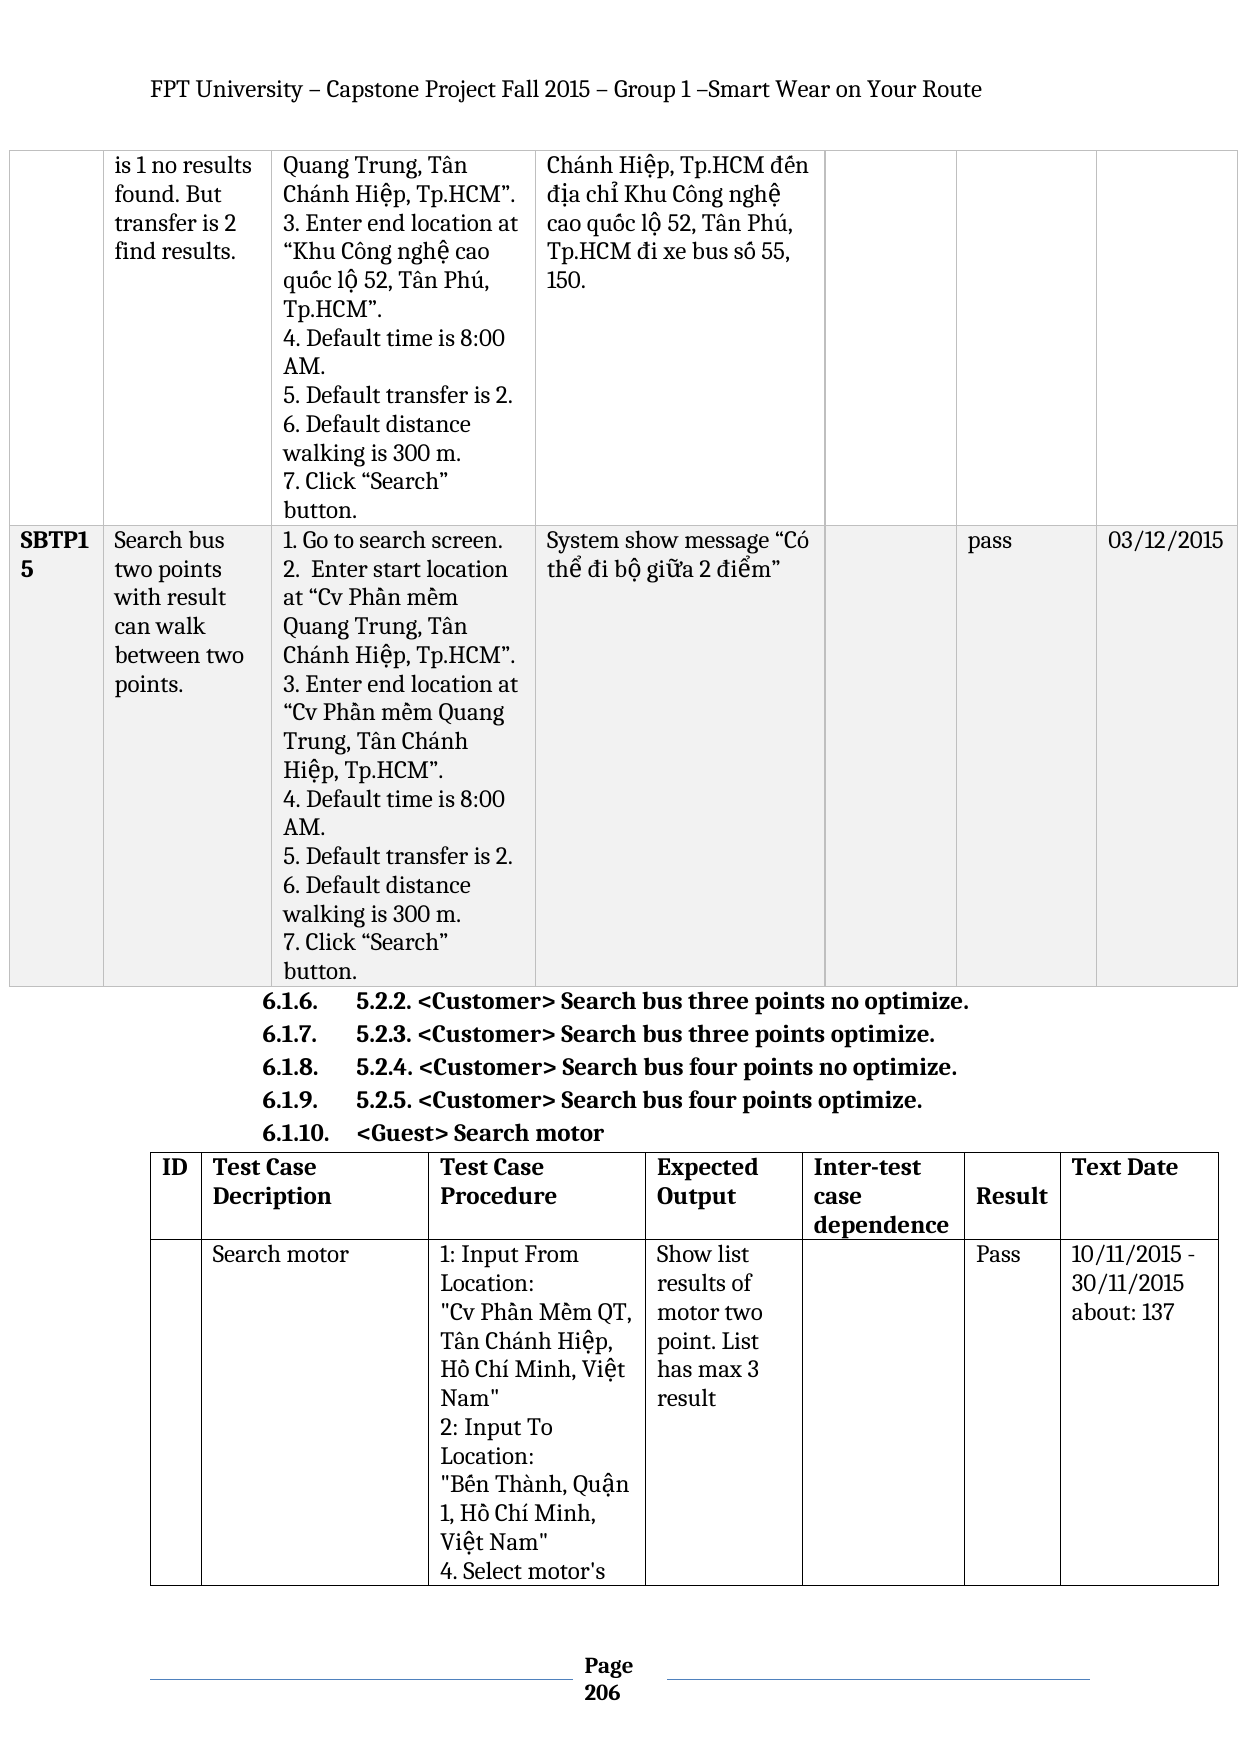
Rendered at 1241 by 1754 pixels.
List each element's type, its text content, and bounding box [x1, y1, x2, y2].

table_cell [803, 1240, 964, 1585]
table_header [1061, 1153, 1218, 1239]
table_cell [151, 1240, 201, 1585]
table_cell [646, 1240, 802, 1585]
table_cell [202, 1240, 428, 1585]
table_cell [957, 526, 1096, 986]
subtitle <Guest> Search motor [262, 1119, 1090, 1148]
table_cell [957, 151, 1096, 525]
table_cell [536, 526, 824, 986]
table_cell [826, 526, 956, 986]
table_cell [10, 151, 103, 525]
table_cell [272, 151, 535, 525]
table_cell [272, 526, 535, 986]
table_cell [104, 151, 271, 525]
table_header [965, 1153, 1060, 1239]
subtitle 5.2.4. <Customer> Search bus four points no optimize. [262, 1053, 1090, 1082]
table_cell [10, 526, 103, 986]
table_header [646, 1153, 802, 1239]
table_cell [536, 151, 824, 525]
subtitle 5.2.2. <Customer> Search bus three points no optimize. [262, 987, 1090, 1016]
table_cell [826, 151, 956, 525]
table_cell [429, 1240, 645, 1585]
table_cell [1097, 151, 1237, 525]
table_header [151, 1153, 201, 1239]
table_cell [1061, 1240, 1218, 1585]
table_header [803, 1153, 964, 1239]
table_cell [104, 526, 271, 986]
subtitle 5.2.3. <Customer> Search bus three points optimize. [262, 1020, 1090, 1049]
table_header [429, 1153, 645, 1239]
subtitle 5.2.5. <Customer> Search bus four points optimize. [262, 1086, 1090, 1115]
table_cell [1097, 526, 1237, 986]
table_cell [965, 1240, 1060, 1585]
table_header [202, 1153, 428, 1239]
